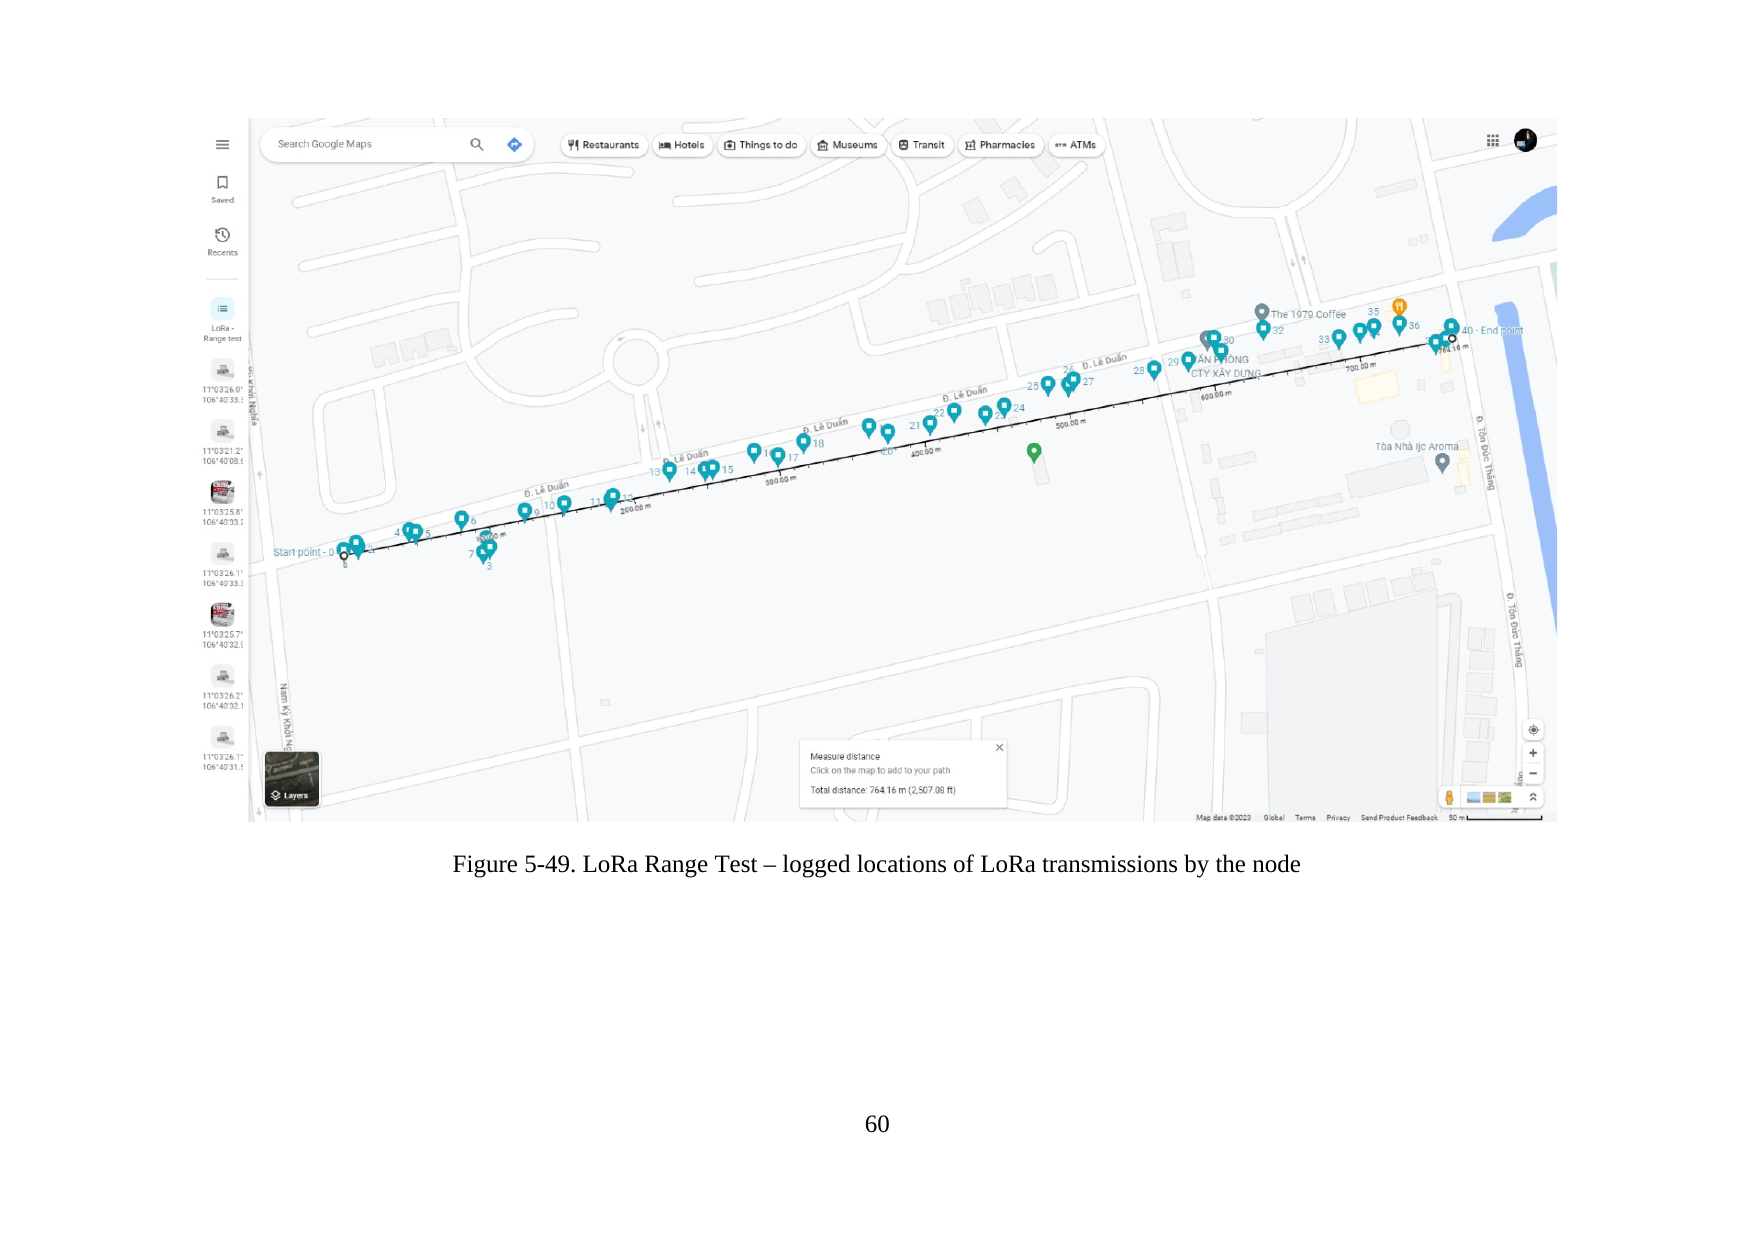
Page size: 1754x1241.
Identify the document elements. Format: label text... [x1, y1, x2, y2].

picture [196, 118, 1558, 822]
